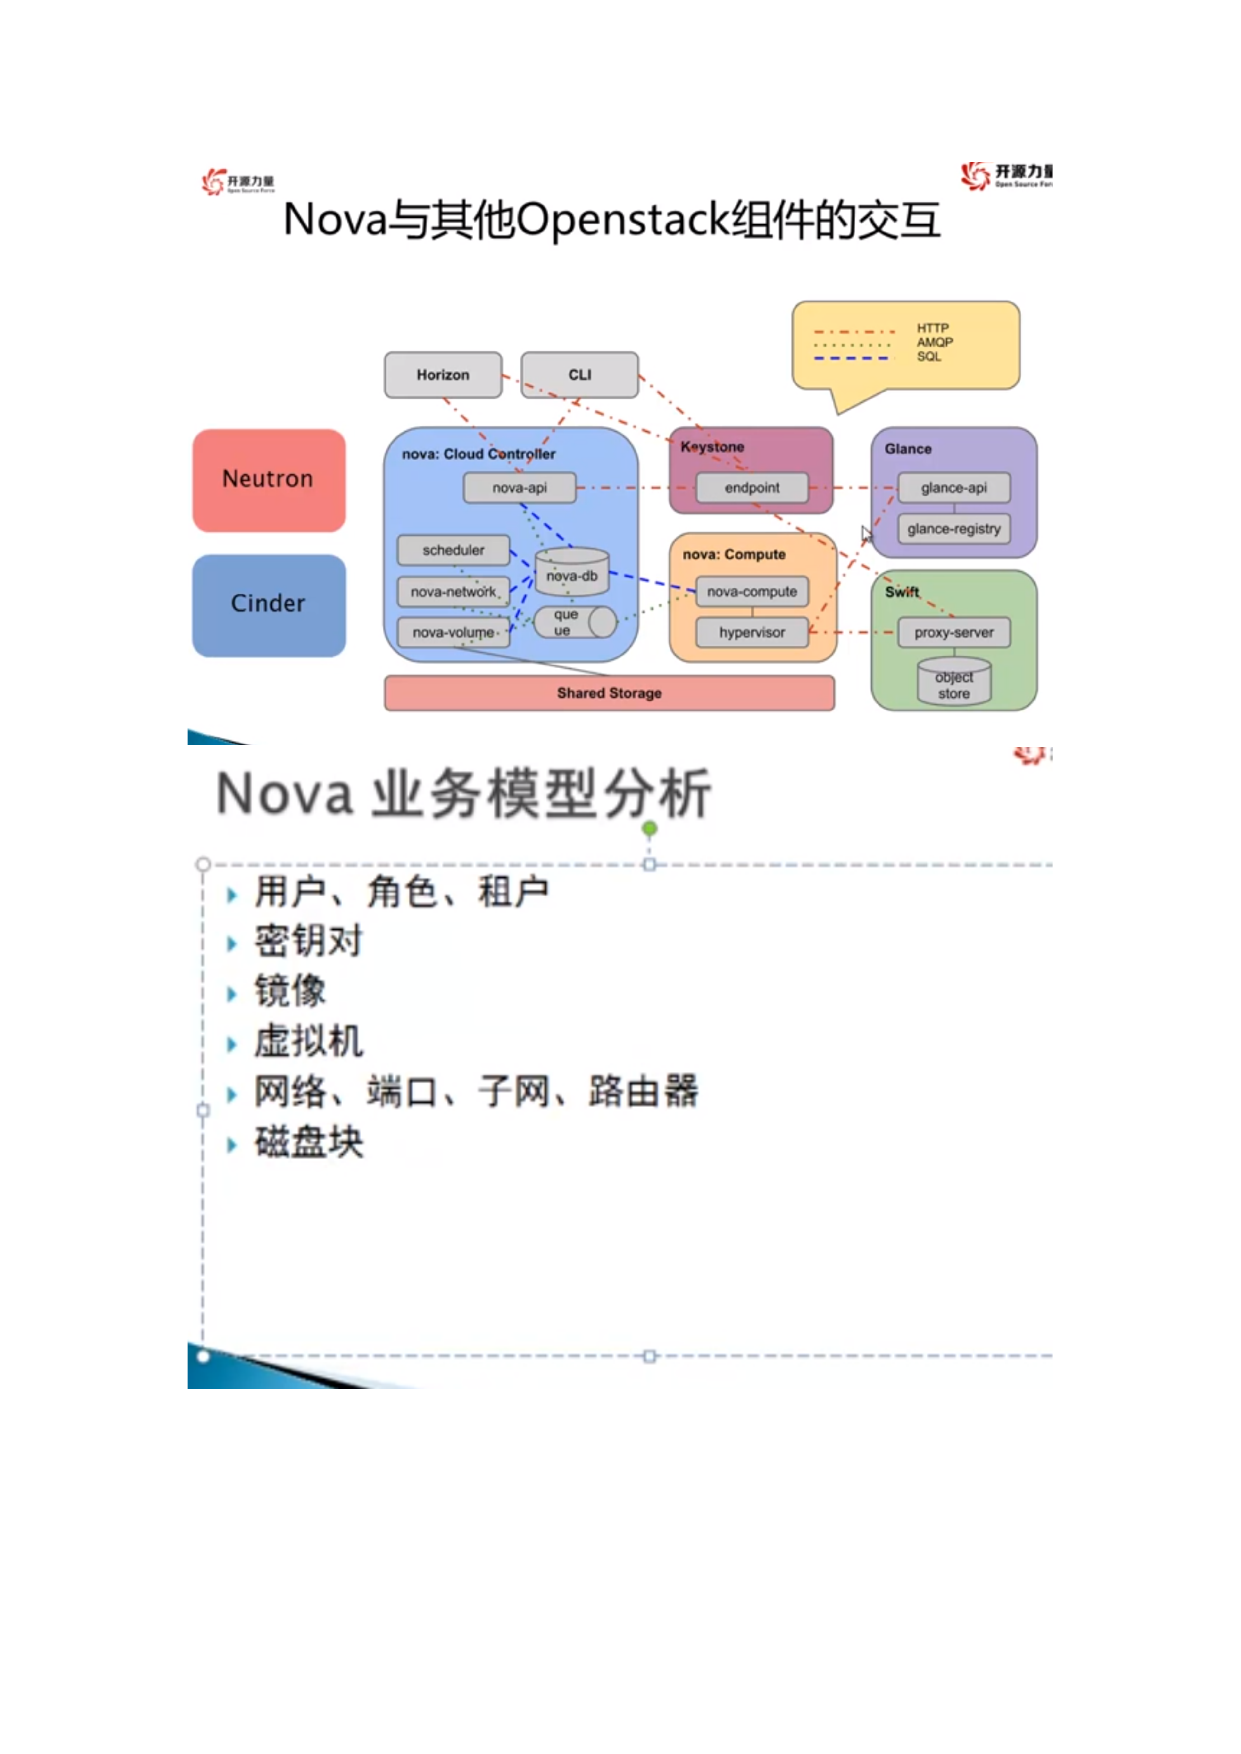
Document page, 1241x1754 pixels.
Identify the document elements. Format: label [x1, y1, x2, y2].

picture [187, 747, 1053, 1389]
picture [187, 162, 1053, 745]
